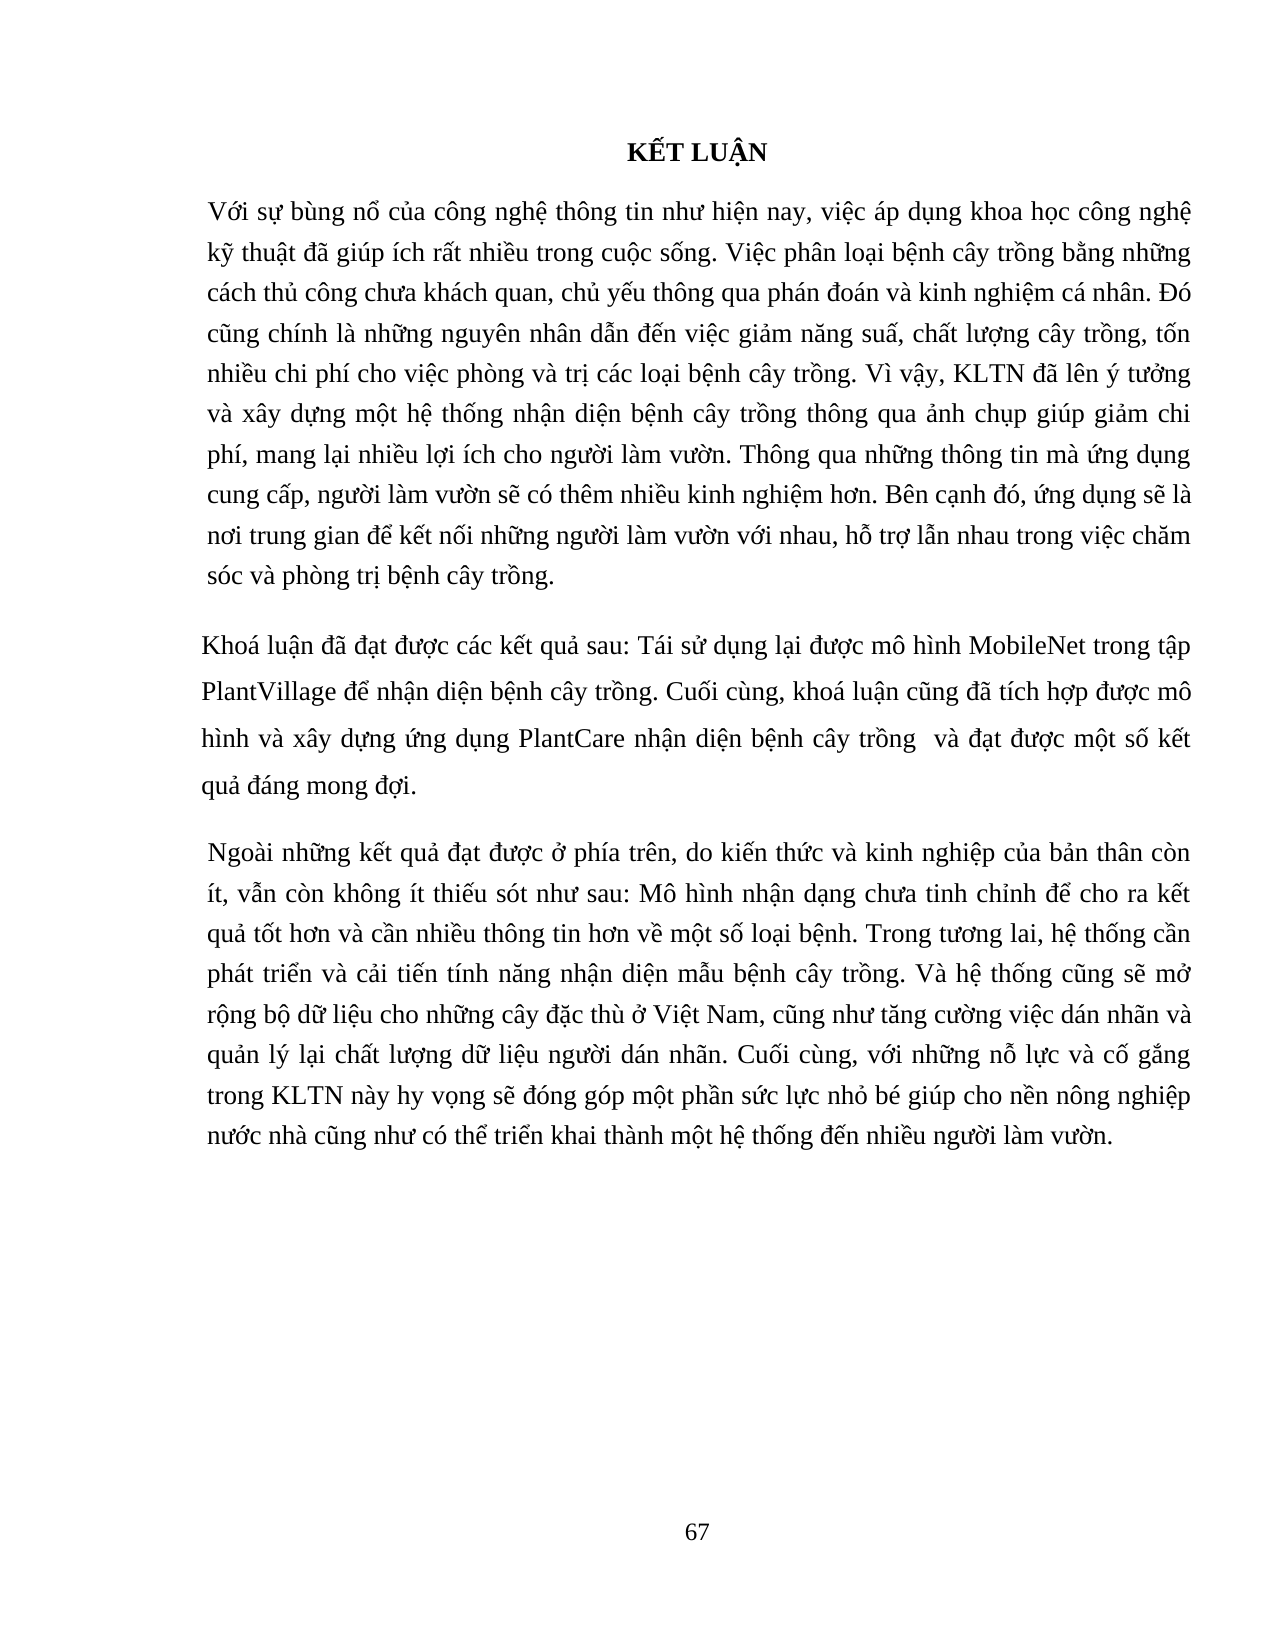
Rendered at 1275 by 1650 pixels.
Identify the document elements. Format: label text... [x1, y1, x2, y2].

text Khoá luận đã đạt được các kết quả sau: Tái sử dụng lại được mô hình MobileNet trong tập PlantVillage để nhận diện bệnh cây trồng. Cuối cùng, khoá luận cũng đã tích hợp được mô hình và xây dựng ứng dụng PlantCare nhận diện bệnh cây trồng và đạt được một số kết quả đáng mong đợi. [201, 629, 1193, 800]
text Với sự bùng nổ của công nghệ thông tin như hiện nay, việc áp dụng khoa học công nghệ kỹ thuật đã giúp ích rất nhiều trong cuộc sống. Việc phân loại bệnh cây trồng bằng những cách thủ công chưa khách quan, chủ yếu thông qua phán đoán và kinh nghiệm cá nhân. Đó cũng chính là những nguyên nhân dẫn đến việc giảm năng suấ, chất lượng cây trồng, tốn nhiều chi phí cho việc phòng và trị các loại bệnh cây trồng. Vì vậy, KLTN đã lên ý tưởng và xây dựng một hệ thống nhận diện bệnh cây trồng thông qua ảnh chụp giúp giảm chi phí, mang lại nhiều lợi ích cho người làm vườn. Thông qua những thông tin mà ứng dụng cung cấp, người làm vườn sẽ có thêm nhiều kinh nghiệm hơn. Bên cạnh đó, ứng dụng sẽ là nơi trung gian để kết nối những người làm vườn với nhau, hỗ trợ lẫn nhau trong việc chăm sóc và phòng trị bệnh cây trồng. [207, 195, 1193, 590]
text Ngoài những kết quả đạt được ở phía trên, do kiến thức và kinh nghiệp của bản thân còn ít, vẫn còn không ít thiếu sót như sau: Mô hình nhận dạng chưa tinh chỉnh để cho ra kết quả tốt hơn và cần nhiều thông tin hơn về một số loại bệnh. Trong tương lai, hệ thống cần phát triển và cải tiến tính năng nhận diện mẫu bệnh cây trồng. Và hệ thống cũng sẽ mở rộng bộ dữ liệu cho những cây đặc thù ở Việt Nam, cũng như tăng cường việc dán nhãn và quản lý lại chất lượng dữ liệu người dán nhãn. Cuối cùng, với những nỗ lực và cố gắng trong KLTN này hy vọng sẽ đóng góp một phần sức lực nhỏ bé giúp cho nền nông nghiệp nước nhà cũng như có thể triển khai thành một hệ thống đến nhiều người làm vườn. [207, 836, 1193, 1150]
subtitle KẾT LUẬN [201, 136, 1193, 167]
